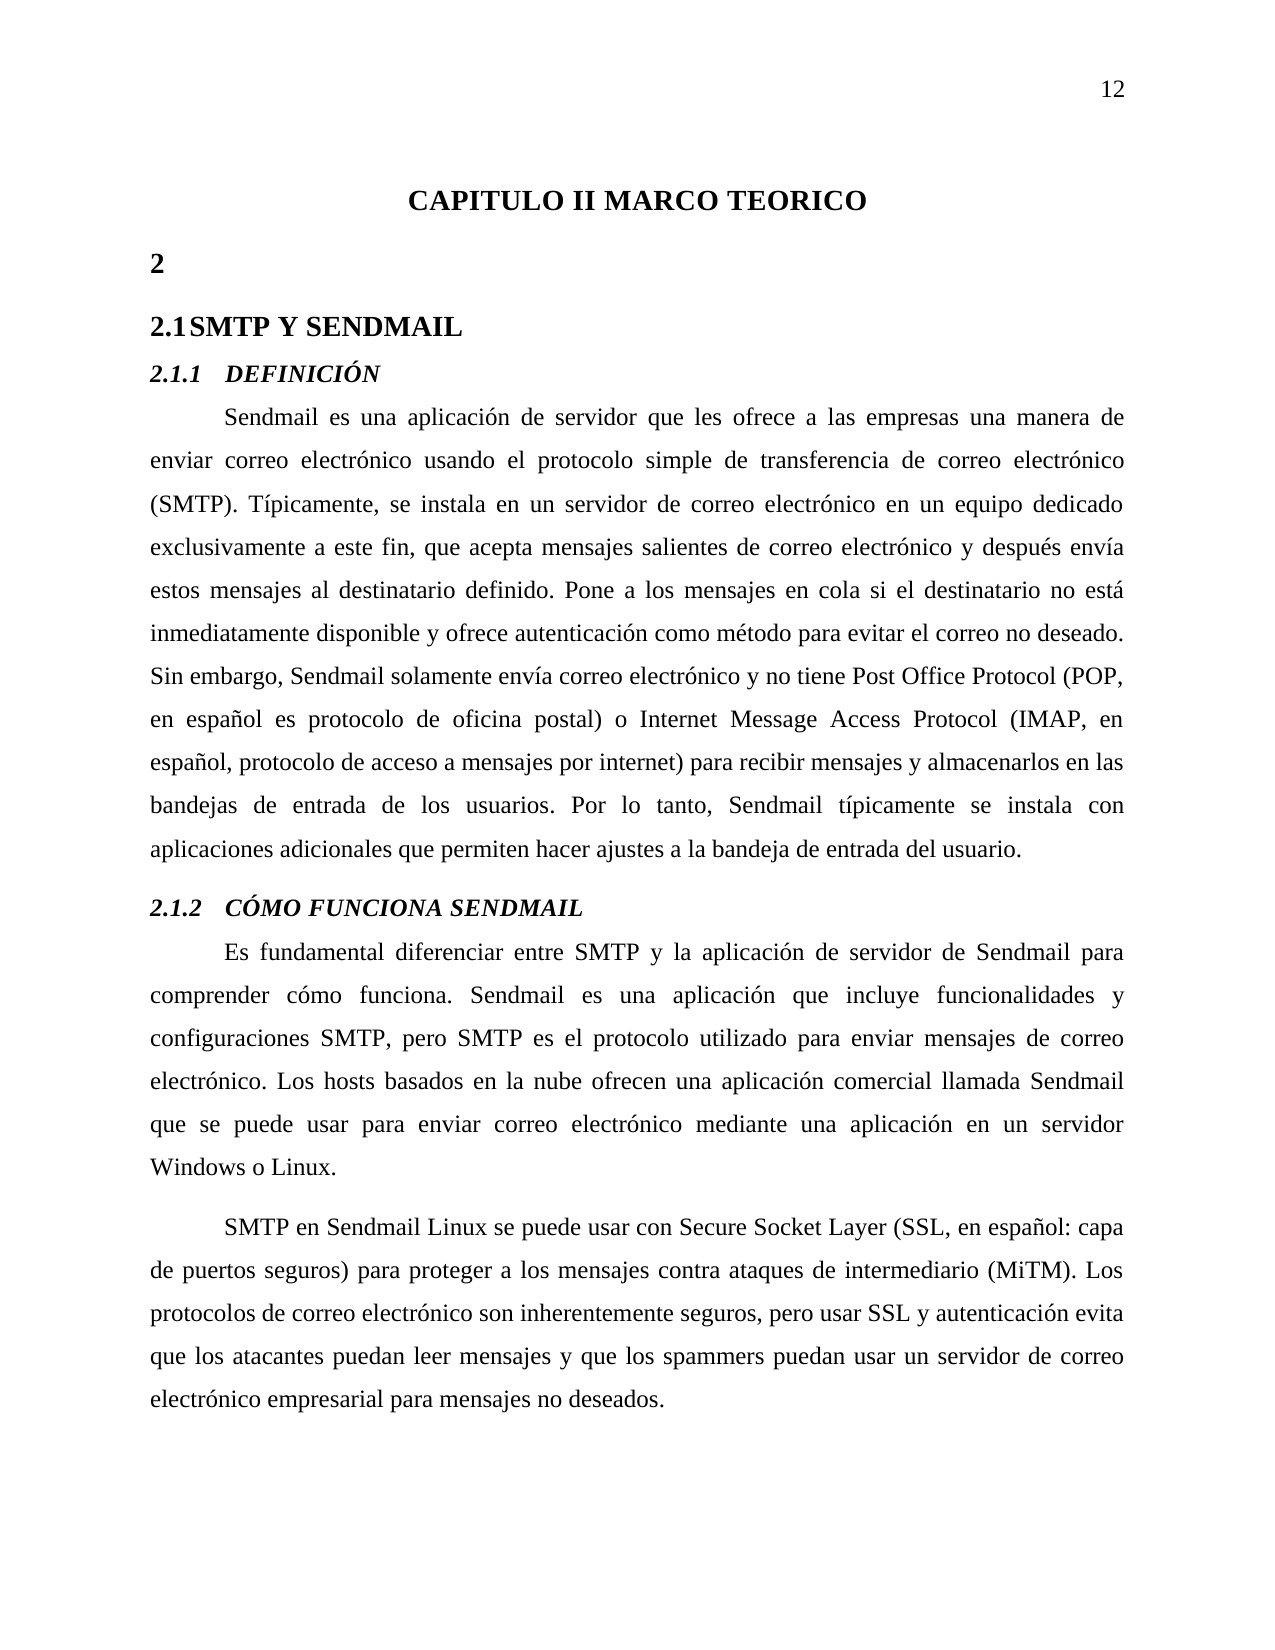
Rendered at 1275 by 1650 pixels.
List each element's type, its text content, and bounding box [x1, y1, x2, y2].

subtitle SMTP Y SENDMAIL [150, 309, 1125, 342]
text SMTP en Sendmail Linux se puede usar con Secure Socket Layer (SSL, en español: capa de puertos seguros) para proteger a los mensajes contra ataques de intermediario (MiTM). Los protocolos de correo electrónico son inherentemente seguros, pero usar SSL y autenticación evita que los atacantes puedan leer mensajes y que los spammers puedan usar un servidor de correo electrónico empresarial para mensajes no deseados. [150, 1212, 1125, 1413]
text Sendmail es una aplicación de servidor que les ofrece a las empresas una manera de enviar correo electrónico usando el protocolo simple de transferencia de correo electrónico (SMTP). Típicamente, se instala en un servidor de correo electrónico en un equipo dedicado exclusivamente a este fin, que acepta mensajes salientes de correo electrónico y después envía estos mensajes al destinatario definido. Pone a los mensajes en cola si el destinatario no está inmediatamente disponible y ofrece autenticación como método para evitar el correo no deseado. Sin embargo, Sendmail solamente envía correo electrónico y no tiene Post Office Protocol (POP, en español es protocolo de oficina postal) o Internet Message Access Protocol (IMAP, en español, protocolo de acceso a mensajes por internet) para recibir mensajes y almacenarlos en las bandejas de entrada de los usuarios. Por lo tanto, Sendmail típicamente se instala con aplicaciones adicionales que permiten hacer ajustes a la bandeja de entrada del usuario. [150, 402, 1125, 862]
subtitle DEFINICIÓN [150, 359, 1125, 388]
text Es fundamental diferenciar entre SMTP y la aplicación de servidor de Sendmail para comprender cómo funciona. Sendmail es una aplicación que incluye funcionalidades y configuraciones SMTP, pero SMTP es el protocolo utilizado para enviar mensajes de correo electrónico. Los hosts basados en la nube ofrecen una aplicación comercial llamada Sendmail que se puede usar para enviar correo electrónico mediante una aplicación en un servidor Windows o Linux. [150, 937, 1125, 1181]
subtitle CÓMO FUNCIONA SENDMAIL [150, 893, 1125, 922]
subtitle CAPITULO II MARCO TEORICO [150, 183, 1125, 217]
